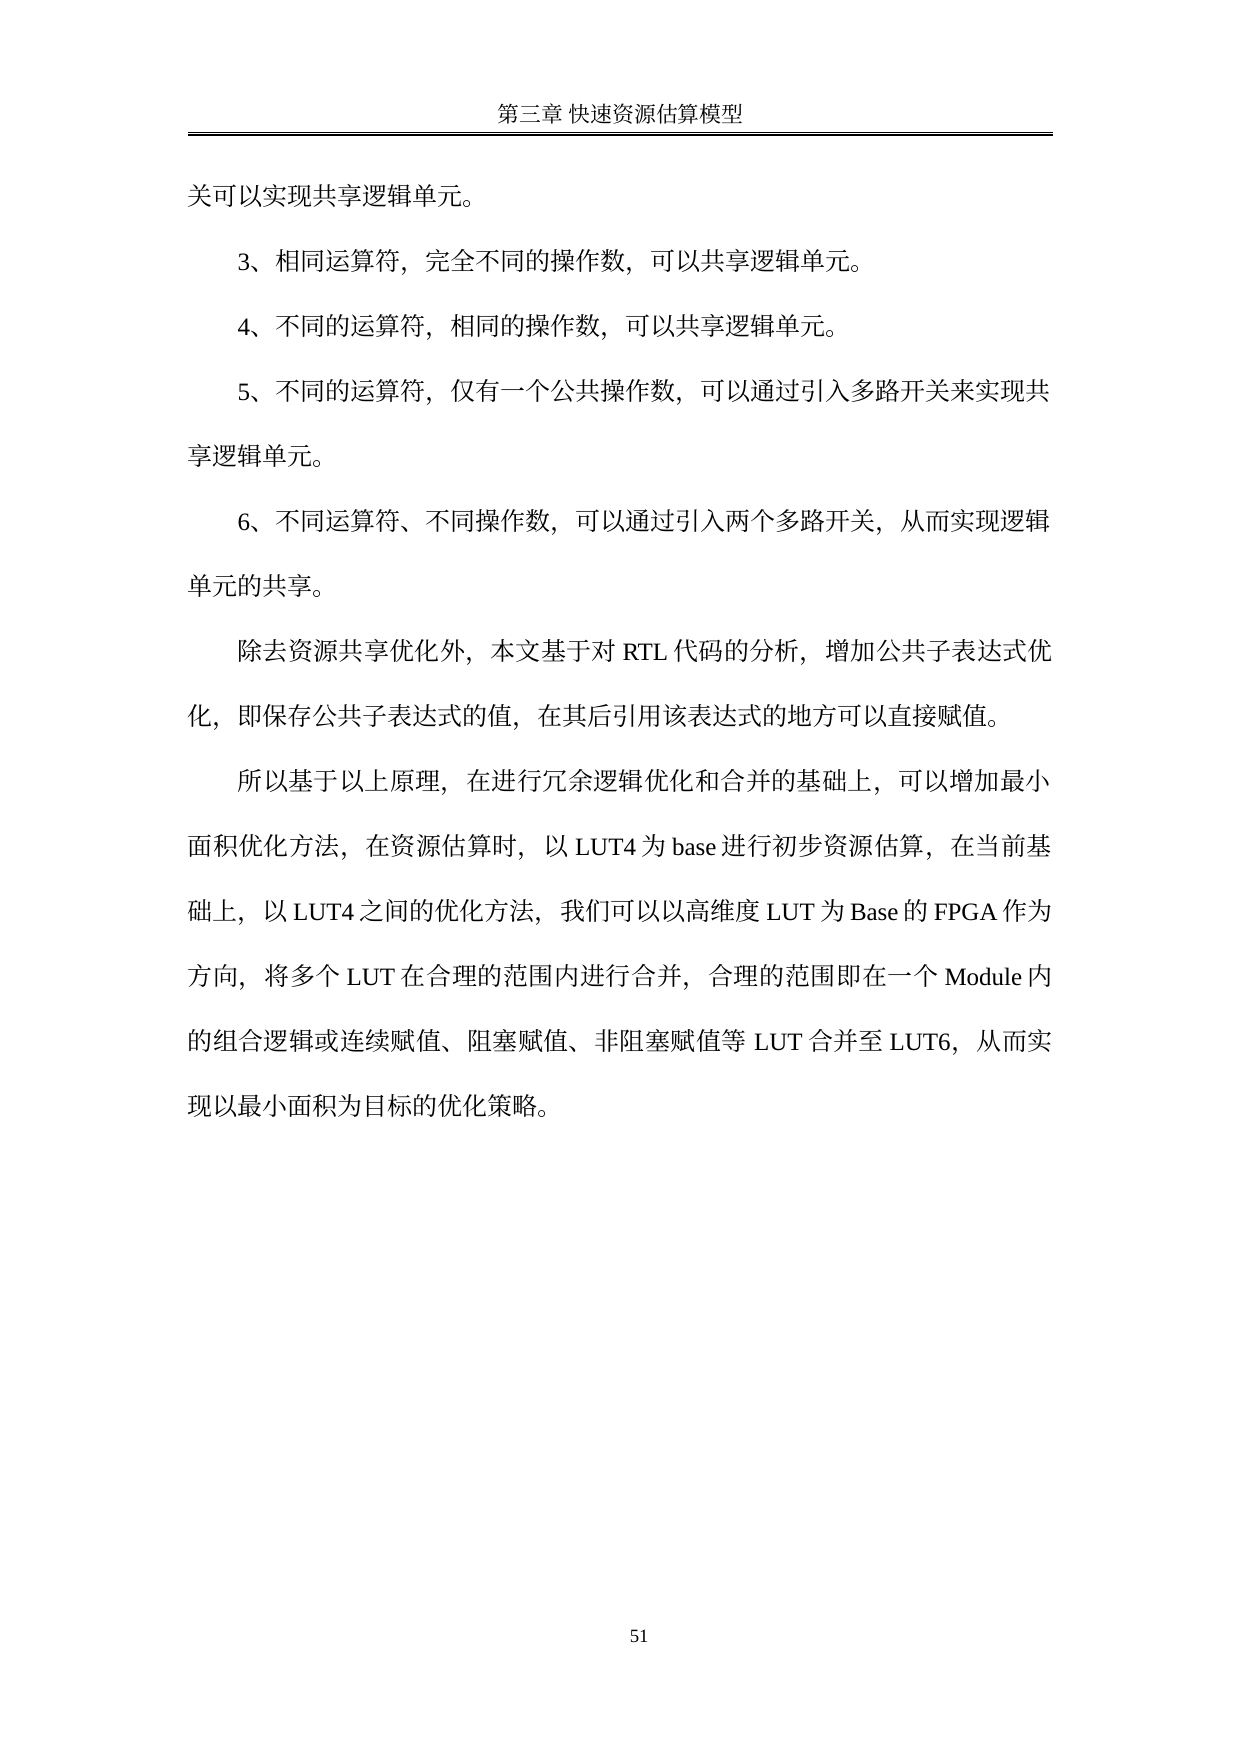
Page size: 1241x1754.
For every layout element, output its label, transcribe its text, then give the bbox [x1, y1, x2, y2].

list 相同运算符，完全不同的操作数，可以共享逻辑单元。 [187, 227, 1053, 292]
list 不同运算符、不同操作数，可以通过引入两个多路开关，从而实现逻辑单元的共享。 [187, 487, 1053, 617]
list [187, 162, 1053, 227]
list 不同的运算符，相同的操作数，可以共享逻辑单元。 [187, 292, 1053, 357]
text 所以基于以上原理，在进行冗余逻辑优化和合并的基础上，可以增加最小面积优化方法，在资源估算时，以LUT4为base进行初步资源估算，在当前基础上，以LUT4之间的优化方法，我们可以以高维度LUT为Base的FPGA作为方向，将多个LUT在合理的范围内进行合并，合理的范围即在一个Module内的组合逻辑或连续赋值、阻塞赋值、非阻塞赋值等LUT合并至LUT6，从而实现以最小面积为目标的优化策略。 [187, 747, 1053, 1137]
list 不同的运算符，仅有一个公共操作数，可以通过引入多路开关来实现共享逻辑单元。 [187, 357, 1053, 487]
text 除去资源共享优化外，本文基于对RTL代码的分析，增加公共子表达式优化，即保存公共子表达式的值，在其后引用该表达式的地方可以直接赋值。 [187, 617, 1053, 747]
